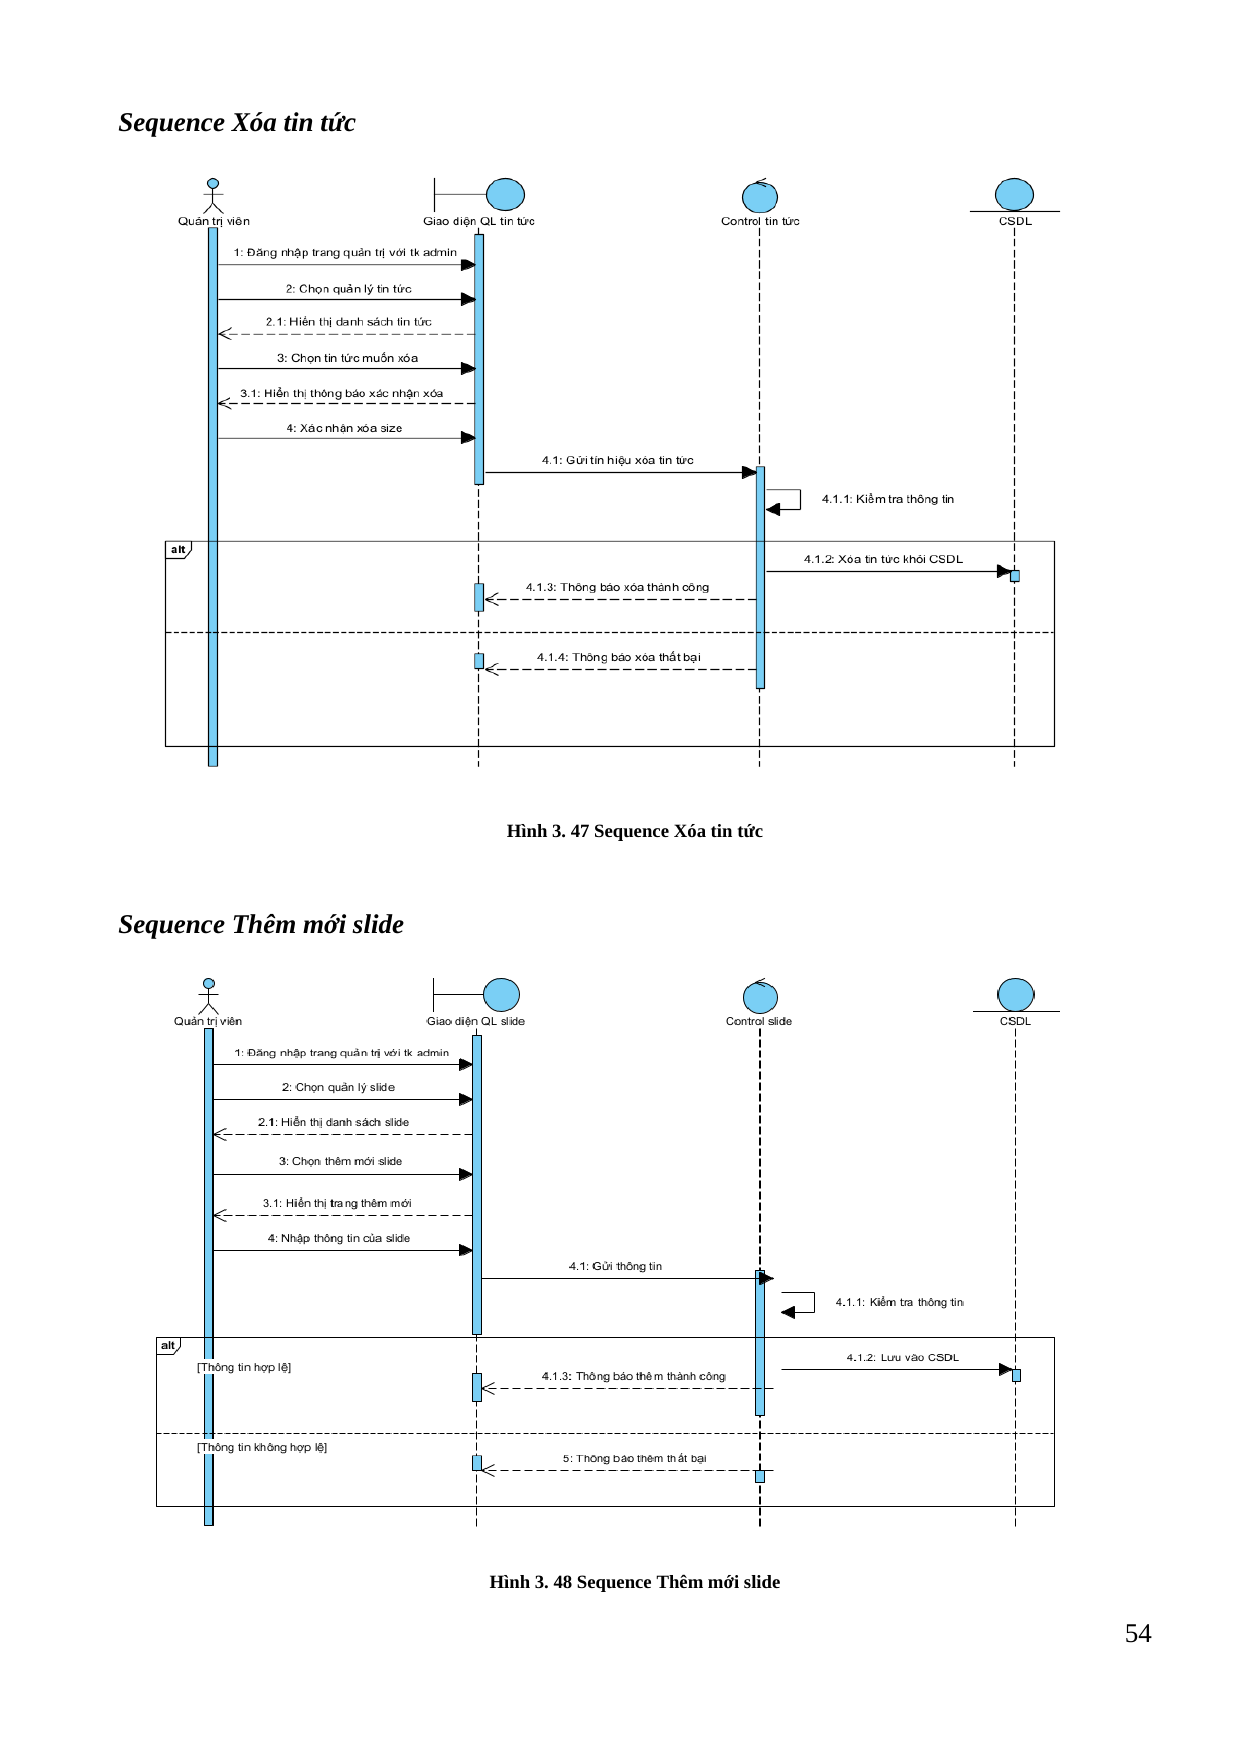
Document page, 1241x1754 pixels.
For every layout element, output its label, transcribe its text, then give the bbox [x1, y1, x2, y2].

text Sequence Thêm mới slide [118, 909, 1152, 940]
text Sequence Xóa tin tức [118, 106, 1152, 137]
picture [118, 955, 1094, 1556]
text Hình 3. 48 Sequence Thêm mới slide [118, 1571, 1152, 1592]
text Hình 3. 47 Sequence Xóa tin tức [118, 819, 1152, 841]
picture [118, 152, 1095, 804]
